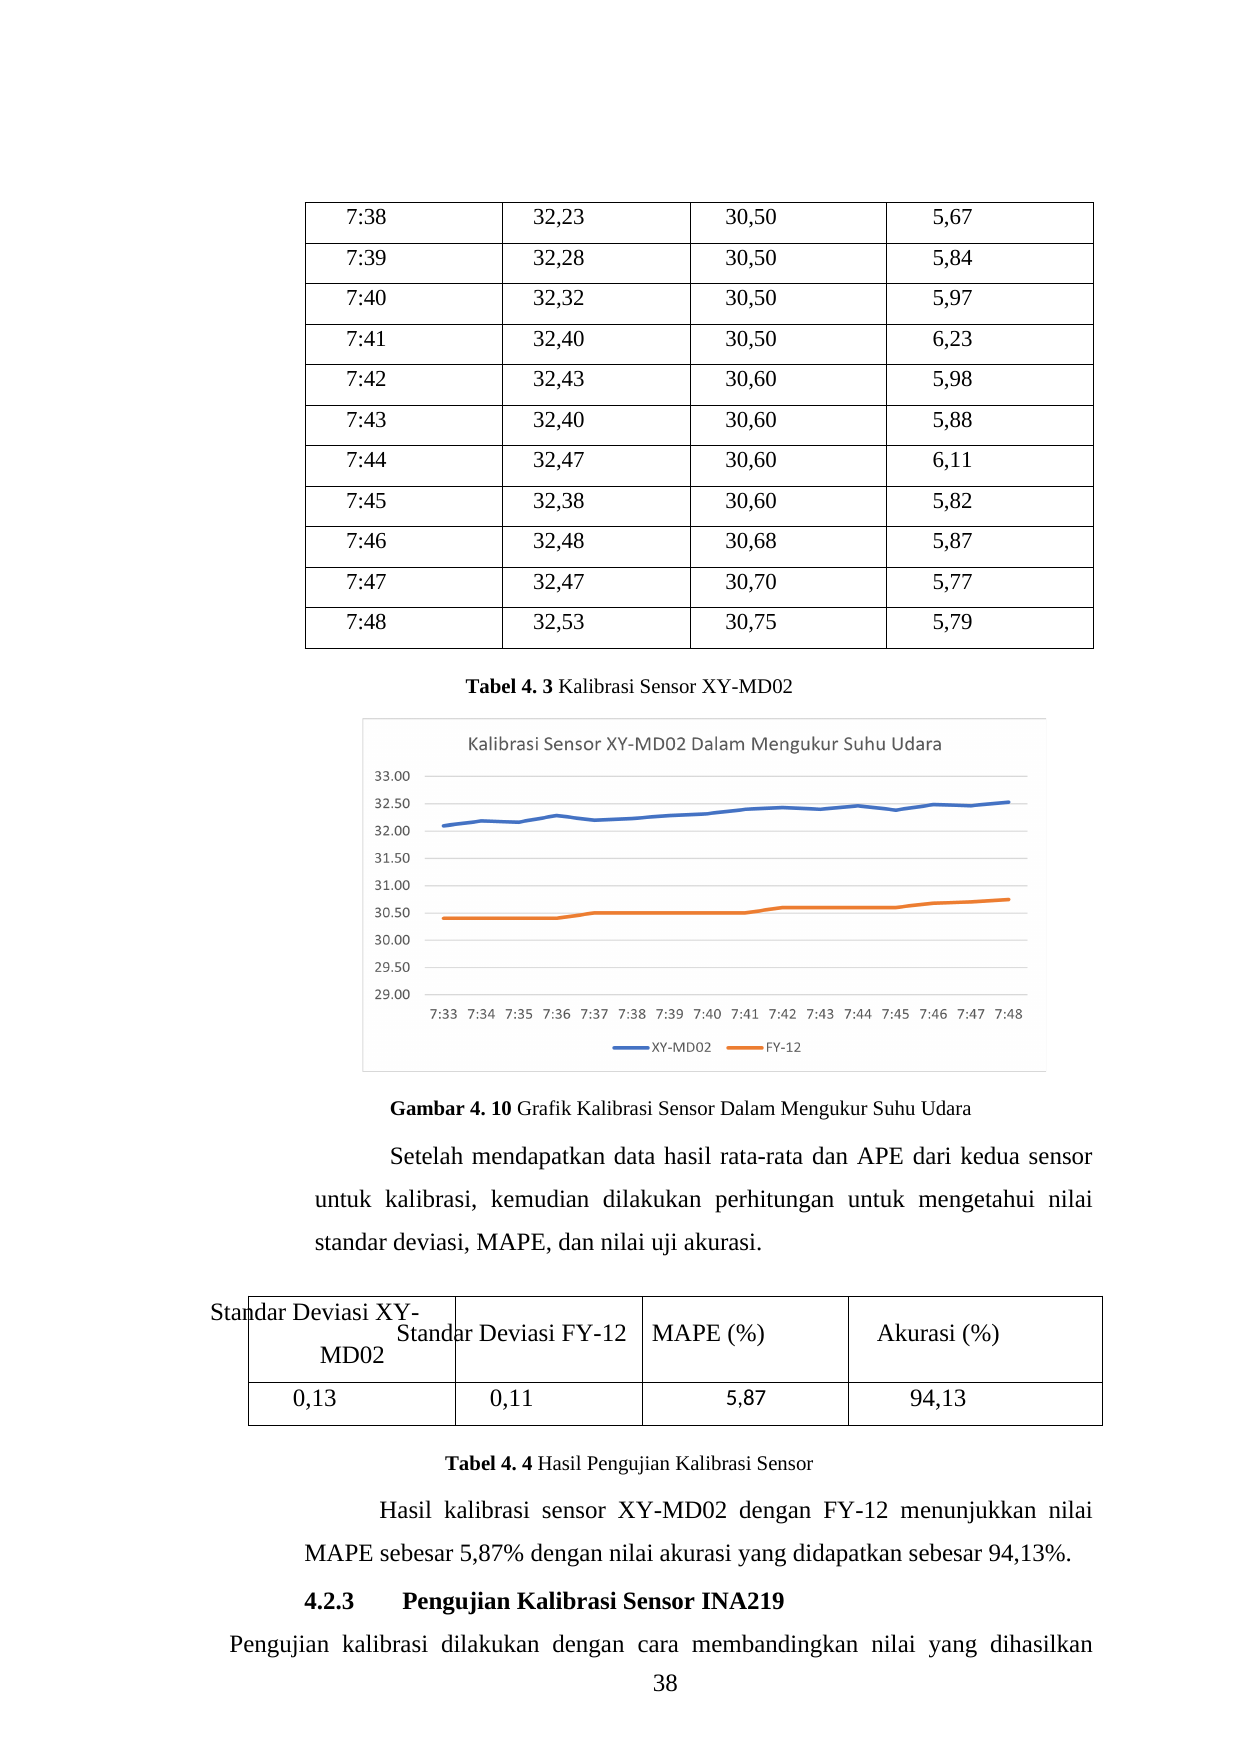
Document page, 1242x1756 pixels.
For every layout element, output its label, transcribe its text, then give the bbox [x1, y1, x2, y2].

table_cell 5,82 [887, 487, 1093, 526]
text Setelah mendapatkan data hasil rata-rata dan APE dari kedua sensor untuk kalibrasi, kemudian dilakukan perhitungan untuk mengetahui nilai standar deviasi, MAPE, dan nilai uji akurasi. [314, 1141, 1094, 1256]
table_cell 7:44 [306, 446, 502, 486]
table_cell 7:46 [306, 527, 502, 567]
picture [362, 718, 1047, 1072]
table_cell 5,97 [887, 284, 1093, 324]
table_cell 5,79 [887, 608, 1093, 648]
table_cell 32,23 [503, 203, 690, 243]
table_cell 30,60 [691, 487, 886, 526]
table_cell 7:38 [306, 203, 502, 243]
text Tabel 4. 4 Hasil Pengujian Kalibrasi Sensor [164, 1451, 1094, 1474]
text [229, 1629, 1094, 1658]
text Hasil kalibrasi sensor XY-MD02 dengan FY-12 menunjukkan nilai MAPE sebesar 5,87% dengan nilai akurasi yang didapatkan sebesar 94,13%. [304, 1495, 1094, 1567]
table_cell 5,88 [887, 406, 1093, 445]
table_cell 32,47 [503, 568, 690, 607]
table_header Standar Deviasi XY-MD02 [249, 1297, 455, 1382]
table_cell 32,32 [503, 284, 690, 324]
table_cell 32,40 [503, 325, 690, 364]
text Tabel 4. 3 Kalibrasi Sensor XY-MD02 [164, 674, 1094, 698]
table_cell 30,60 [691, 365, 886, 405]
table_cell 5,98 [887, 365, 1093, 405]
table_cell 7:47 [306, 568, 502, 607]
table_header Akurasi (%) [849, 1297, 1102, 1382]
table_cell 30,50 [691, 325, 886, 364]
table_cell 5,67 [887, 203, 1093, 243]
table_cell 0,11 [456, 1383, 642, 1424]
table_cell 7:41 [306, 325, 502, 364]
table_header MAPE (%) [643, 1297, 848, 1382]
table_cell 6,11 [887, 446, 1093, 486]
table_cell 7:39 [306, 244, 502, 283]
table_cell 30,70 [691, 568, 886, 607]
table_cell 7:40 [306, 284, 502, 324]
table_cell 94,13 [849, 1383, 1102, 1424]
table_cell 32,47 [503, 446, 690, 486]
table_cell 32,48 [503, 527, 690, 567]
text Gambar 4. 10 Grafik Kalibrasi Sensor Dalam Mengukur Suhu Udara [314, 1096, 1094, 1120]
table_cell 32,43 [503, 365, 690, 405]
table_cell 0,13 [249, 1383, 455, 1424]
table_cell 5,77 [887, 568, 1093, 607]
table_cell 32,38 [503, 487, 690, 526]
table_cell 5,84 [887, 244, 1093, 283]
table_cell 30,50 [691, 284, 886, 324]
table_cell 30,75 [691, 608, 886, 648]
table_cell 30,50 [691, 244, 886, 283]
subtitle 4.2.3 Pengujian Kalibrasi Sensor INA219 [229, 1586, 1094, 1614]
table_cell 7:48 [306, 608, 502, 648]
table_cell 30,50 [691, 203, 886, 243]
table_cell 5,87 [643, 1383, 848, 1424]
table_cell 32,53 [503, 608, 690, 648]
table_cell 30,60 [691, 446, 886, 486]
table_header Standar Deviasi FY-12 [456, 1297, 642, 1382]
table_cell 32,28 [503, 244, 690, 283]
table_cell 30,68 [691, 527, 886, 567]
table_cell 32,40 [503, 406, 690, 445]
table_cell 5,87 [887, 527, 1093, 567]
table_cell 7:45 [306, 487, 502, 526]
table_cell 6,23 [887, 325, 1093, 364]
table_cell 7:42 [306, 365, 502, 405]
table_cell 7:43 [306, 406, 502, 445]
table_cell 30,60 [691, 406, 886, 445]
